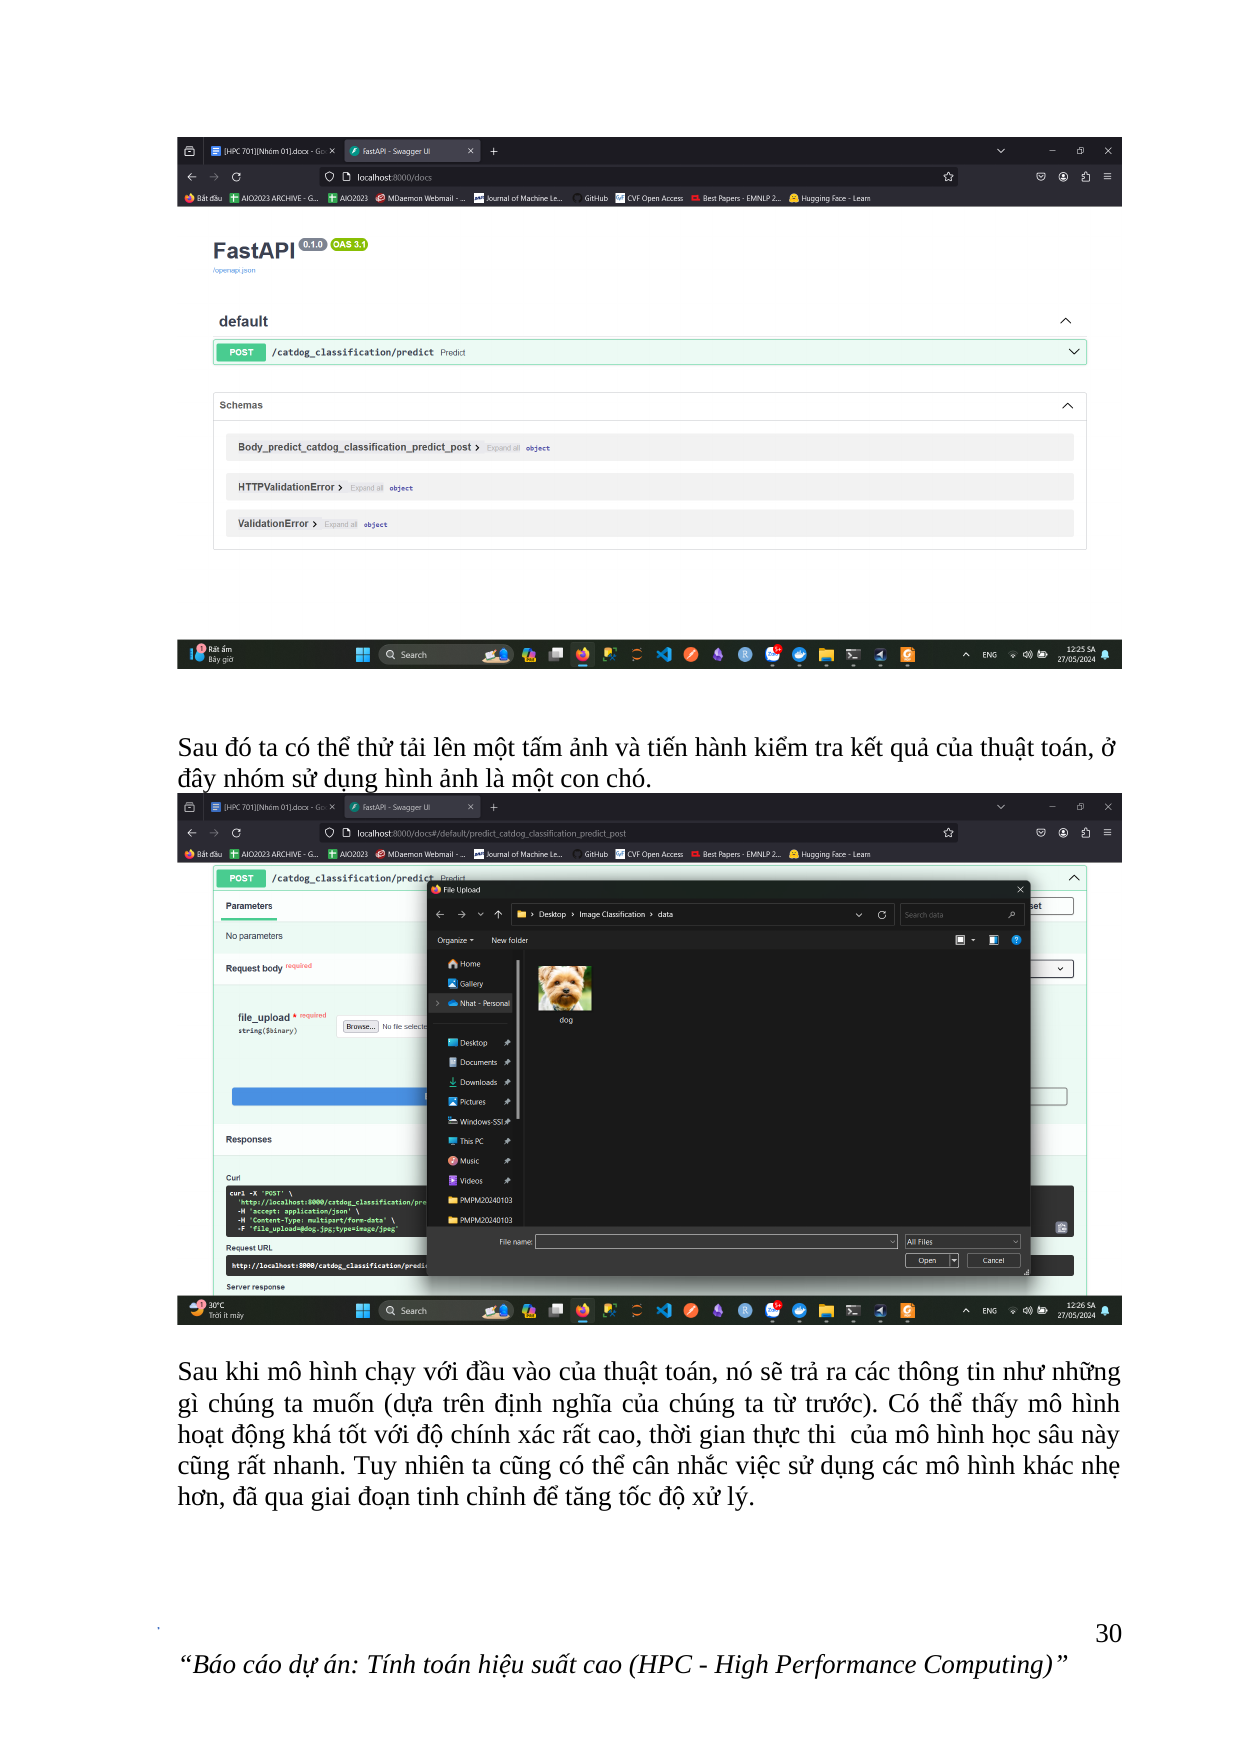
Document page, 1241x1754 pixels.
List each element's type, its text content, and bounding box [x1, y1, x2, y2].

picture [177, 793, 1122, 1325]
text Sau đó ta có thể thử tải lên một tấm ảnh và tiến hành kiểm tra kết quả của thuật toán, ở đây nhóm sử dụng hình ảnh là một con chó. [177, 731, 1122, 793]
text Sau khi mô hình chạy với đầu vào của thuật toán, nó sẽ trả ra các thông tin như những gì chúng ta muốn (dựa trên định nghĩa của chúng ta từ trước). Có thể thấy mô hình hoạt động khá tốt với độ chính xác rất cao, thời gian thực thi của mô hình học sâu này cũng rất nhanh. Tuy nhiên ta cũng có thể cân nhắc việc sử dụng các mô hình khác nhẹ hơn, đã qua giai đoạn tinh chỉnh để tăng tốc độ xử lý. [177, 1356, 1122, 1511]
picture [177, 137, 1122, 669]
